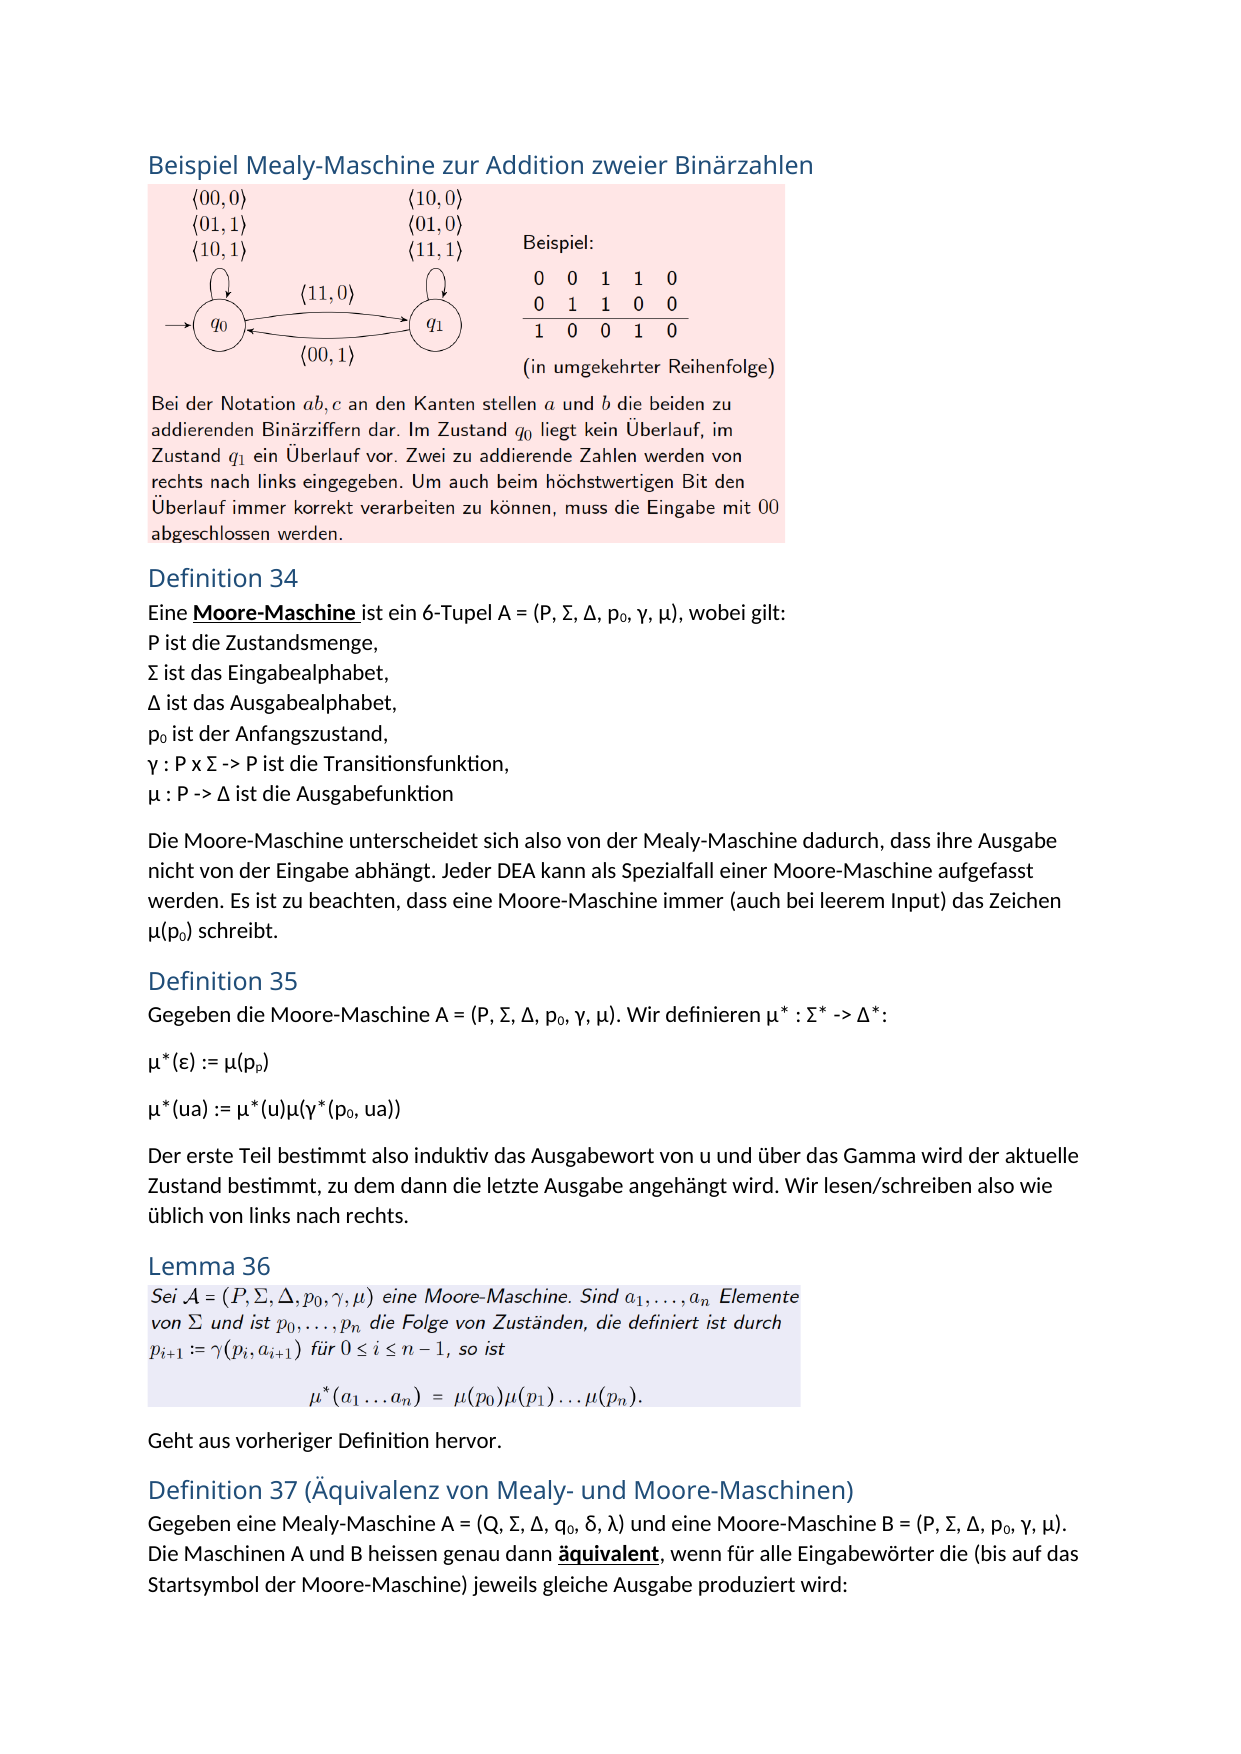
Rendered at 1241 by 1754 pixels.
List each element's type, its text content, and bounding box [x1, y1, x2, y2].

text Gegeben eine Mealy-Maschine A = (Q, Σ, Δ, q0, δ, λ) und eine Moore-Maschine B = (P, Σ, Δ, p0, γ, μ). Die Maschinen A und B heissen genau dann äquivalent, wenn für alle Eingabewörter die (bis auf das Startsymbol der Moore-Maschine) jeweils gleiche Ausgabe produziert wird: [148, 1509, 1093, 1598]
text μ*(ε) := μ(pp) [148, 1047, 1093, 1075]
subtitle Definition 37 (Äquivalenz von Mealy- und Moore-Maschinen) [148, 1473, 1093, 1507]
text μ*(ua) := μ*(u)μ(γ*(p0, ua)) [148, 1094, 1093, 1122]
text Der erste Teil bestimmt also induktiv das Ausgabewort von u und über das Gamma wird der aktuelle Zustand bestimmt, zu dem dann die letzte Ausgabe angehängt wird. Wir lesen/schreiben also wie üblich von links nach rechts. [148, 1141, 1093, 1229]
picture [147, 1285, 801, 1407]
text Gegeben die Moore-Maschine A = (P, Σ, Δ, p0, γ, μ). Wir definieren μ* : Σ* -> Δ*: [148, 1000, 1093, 1028]
text Geht aus vorheriger Definition hervor. [148, 1426, 1093, 1454]
text Die Moore-Maschine unterscheidet sich also von der Mealy-Maschine dadurch, dass ihre Ausgabe nicht von der Eingabe abhängt. Jeder DEA kann als Spezialfall einer Moore-Maschine aufgefasst werden. Es ist zu beachten, dass eine Moore-Maschine immer (auch bei leerem Input) das Zeichen μ(p0) schreibt. [148, 826, 1093, 944]
subtitle Definition 35 [148, 963, 1093, 997]
text Eine Moore-Maschine ist ein 6-Tupel A = (P, Σ, Δ, p0, γ, μ), wobei gilt: P ist die Zustandsmenge, Σ ist das Eingabealphabet, Δ ist das Ausgabealphabet, p0 ist der Anfangszustand, γ : P x Σ -> P ist die Transitionsfunktion, μ : P -> Δ ist die Ausgabefunktion [148, 598, 1093, 807]
subtitle Lemma 36 [148, 1248, 1093, 1282]
picture [147, 184, 786, 543]
subtitle Beispiel Mealy-Maschine zur Addition zweier Binärzahlen [148, 148, 1093, 182]
subtitle Definition 34 [148, 561, 1093, 595]
